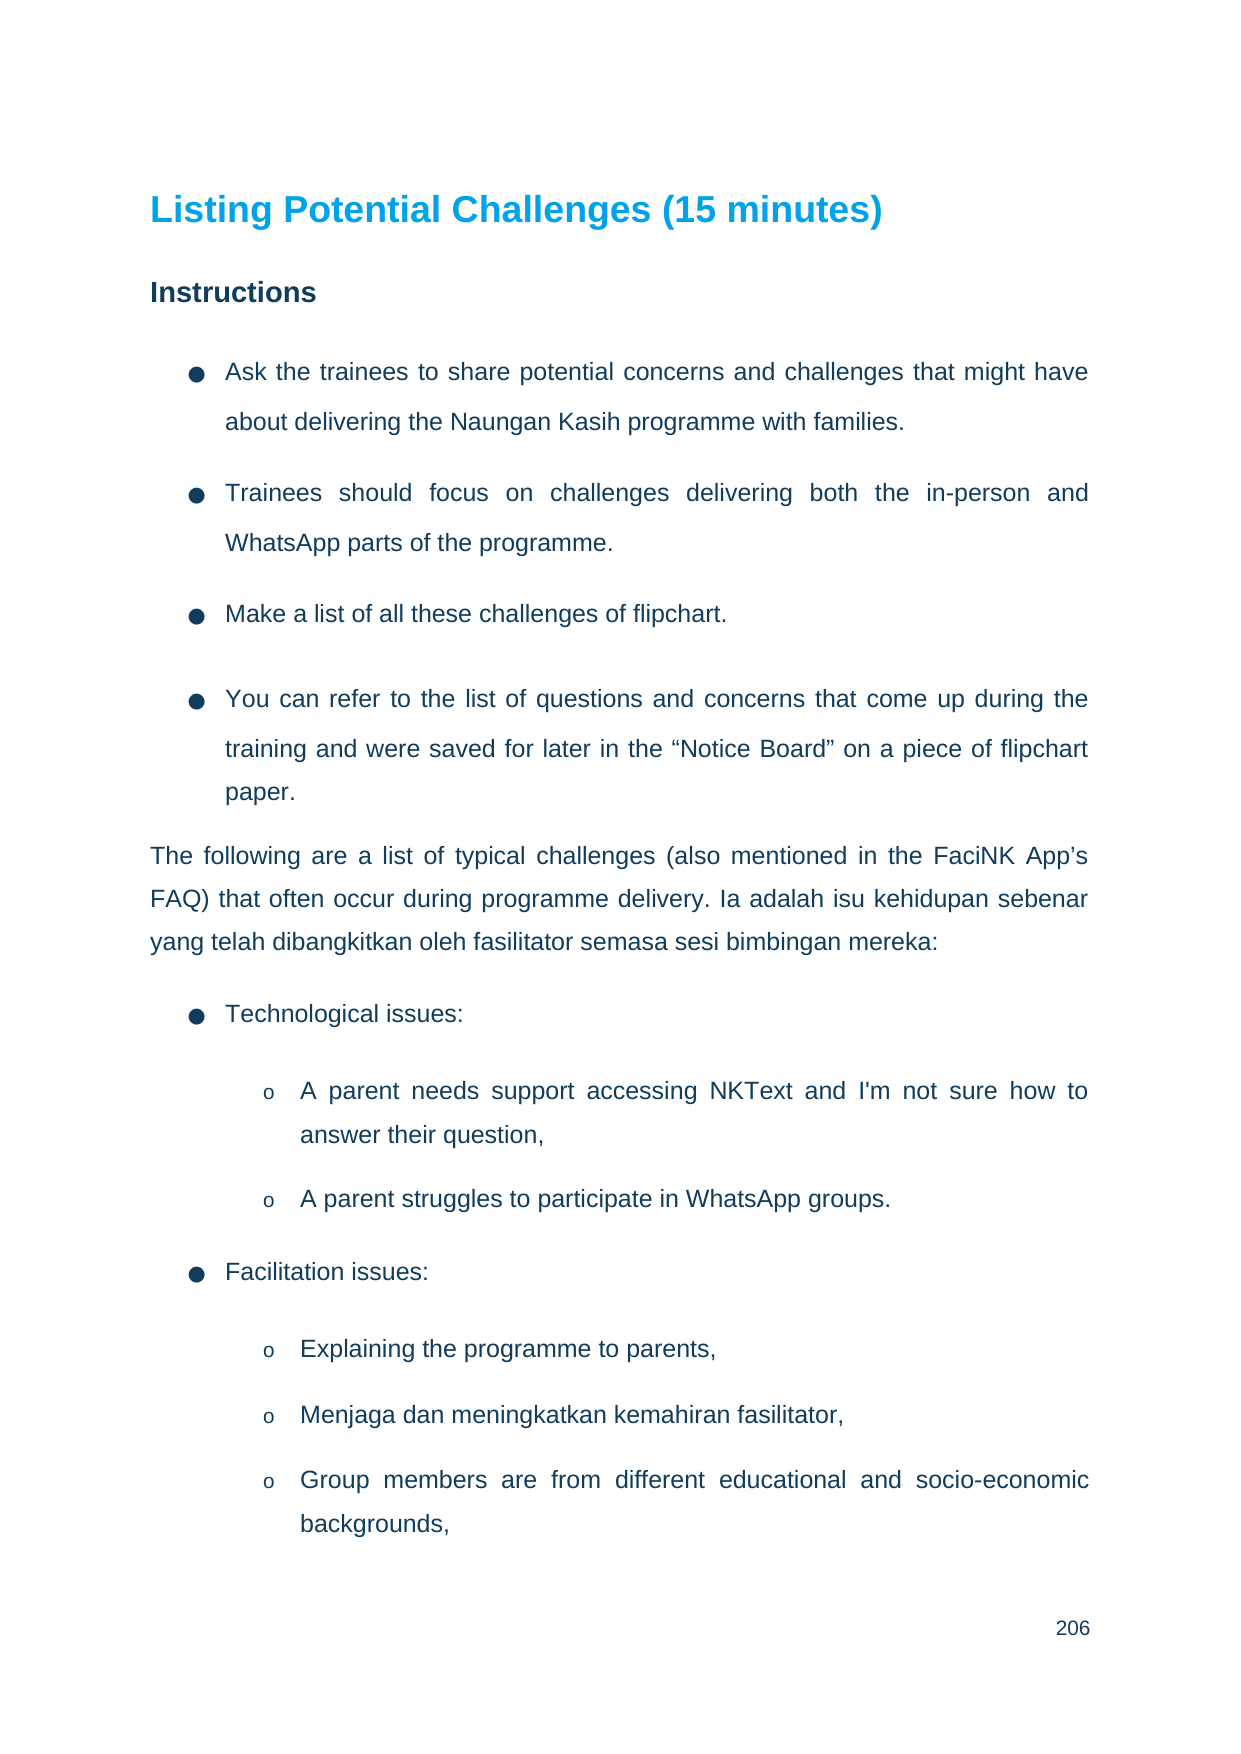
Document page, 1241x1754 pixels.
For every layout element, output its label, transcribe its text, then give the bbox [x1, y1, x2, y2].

text The following are a list of typical challenges (also mentioned in the FaciNK App’s FAQ) that often occur during programme delivery. Ia adalah isu kehidupan sebenar yang telah dibangkitkan oleh fasilitator semasa sesi bimbingan mereka: [150, 841, 1090, 956]
list Facilitation issues: [187, 1249, 1090, 1292]
list Ask the trainees to share potential concerns and challenges that might have about delivering the Naungan Kasih programme with families. [187, 350, 1090, 436]
list Technological issues: [187, 991, 1090, 1034]
list You can refer to the list of questions and concerns that come up during the training and were saved for later in the “Notice Board” on a piece of flipchart paper. [187, 677, 1090, 806]
list Explaining the programme to parents, [262, 1334, 1090, 1364]
list Menjaga dan meningkatkan kemahiran fasilitator, [262, 1400, 1090, 1429]
list A parent struggles to participate in WhatsApp groups. [262, 1184, 1090, 1214]
list Trainees should focus on challenges delivering both the in-person and WhatsApp parts of the programme. [187, 471, 1090, 557]
list Make a list of all these challenges of flipchart. [187, 592, 1090, 635]
subtitle Listing Potential Challenges (15 minutes) [150, 187, 1090, 231]
subtitle Instructions [150, 274, 1090, 308]
list Group members are from different educational and socio-economic backgrounds, [262, 1465, 1090, 1538]
list A parent needs support accessing NKText and I'm not sure how to answer their question, [262, 1076, 1090, 1149]
